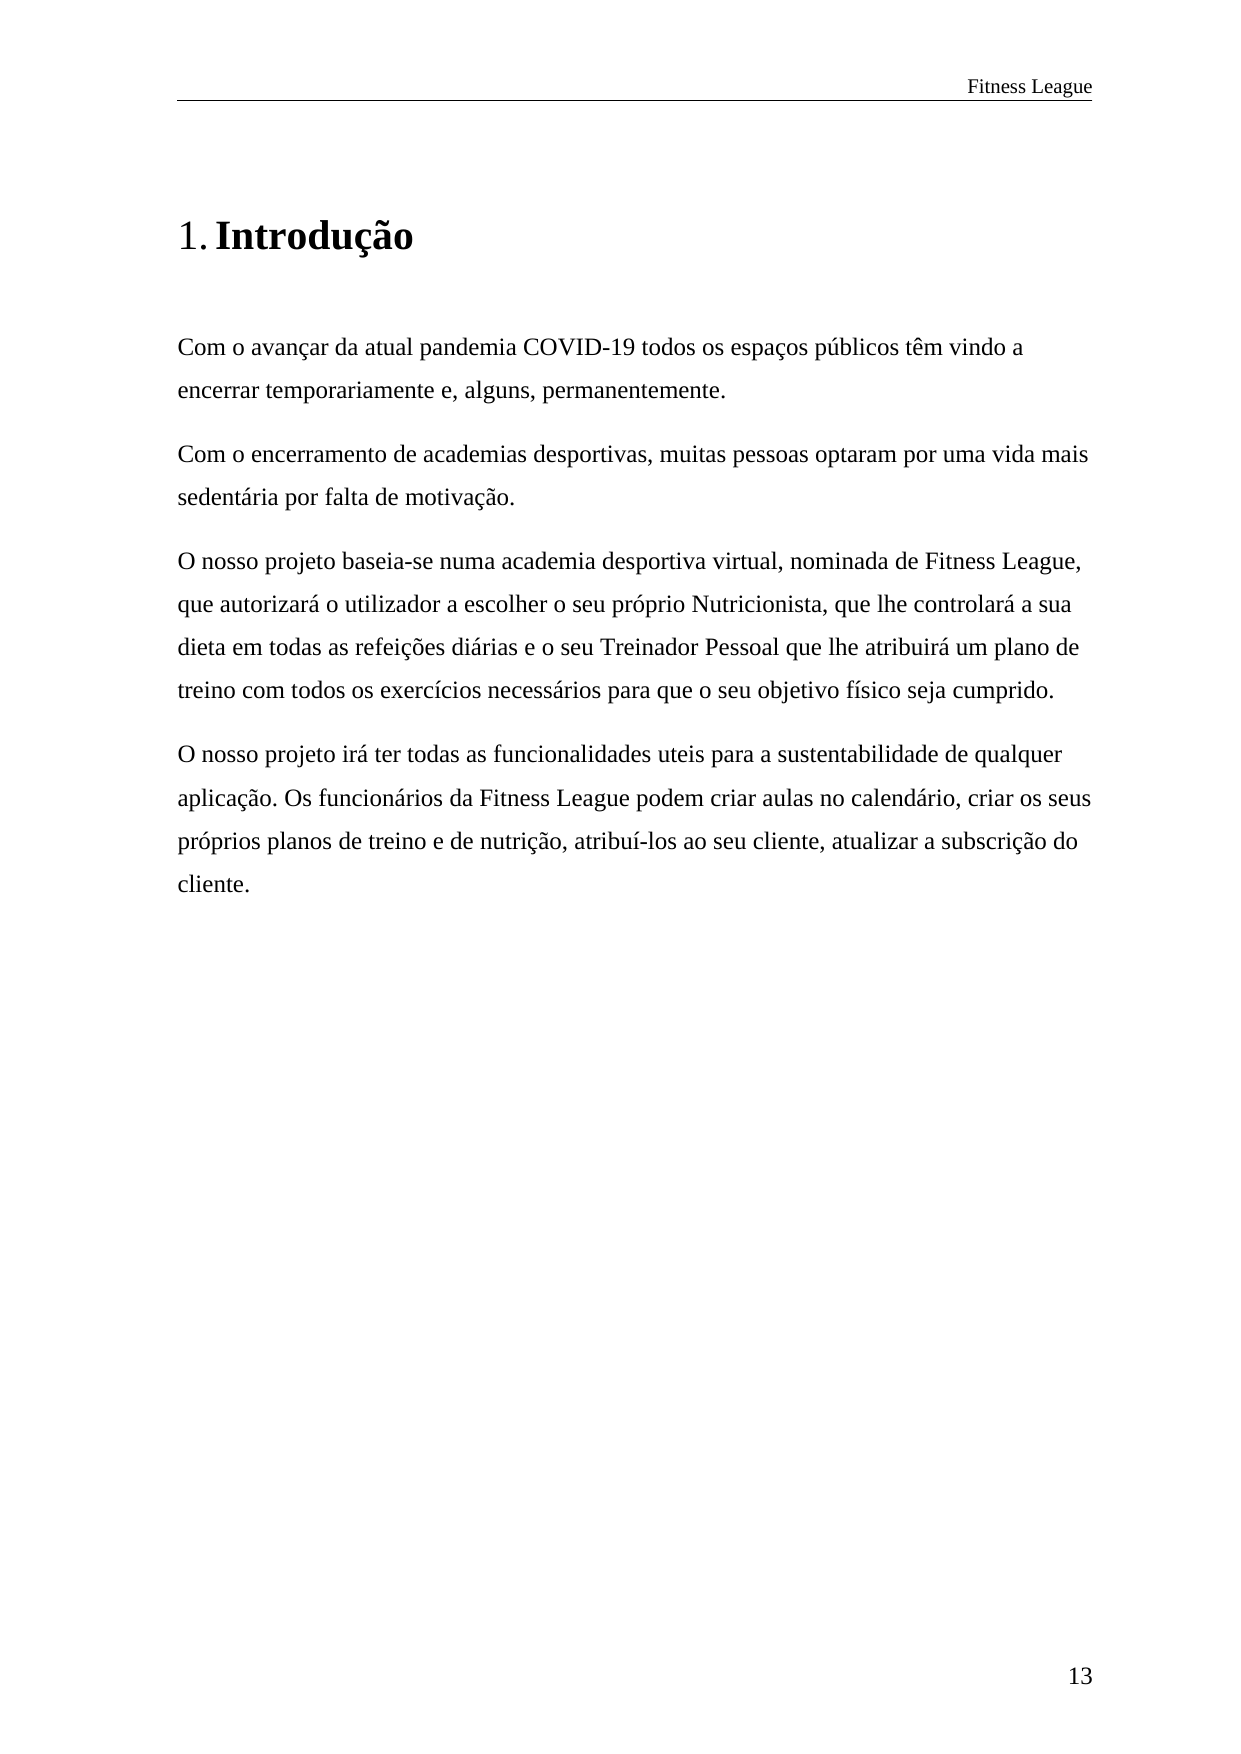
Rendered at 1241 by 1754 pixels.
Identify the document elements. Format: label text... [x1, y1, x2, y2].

subtitle Introdução [177, 210, 1092, 258]
text Com o encerramento de academias desportivas, muitas pessoas optaram por uma vida mais sedentária por falta de motivação. [177, 439, 1092, 511]
text O nosso projeto irá ter todas as funcionalidades uteis para a sustentabilidade de qualquer aplicação. Os funcionários da Fitness League podem criar aulas no calendário, criar os seus próprios planos de treino e de nutrição, atribuí-los ao seu cliente, atualizar a subscrição do cliente. [177, 739, 1092, 898]
text O nosso projeto baseia-se numa academia desportiva virtual, nominada de Fitness League, que autorizará o utilizador a escolher o seu próprio Nutricionista, que lhe controlará a sua dieta em todas as refeições diárias e o seu Treinador Pessoal que lhe atribuirá um plano de treino com todos os exercícios necessários para que o seu objetivo físico seja cumprido. [177, 546, 1092, 704]
text Com o avançar da atual pandemia COVID-19 todos os espaços públicos têm vindo a encerrar temporariamente e, alguns, permanentemente. [177, 332, 1092, 404]
